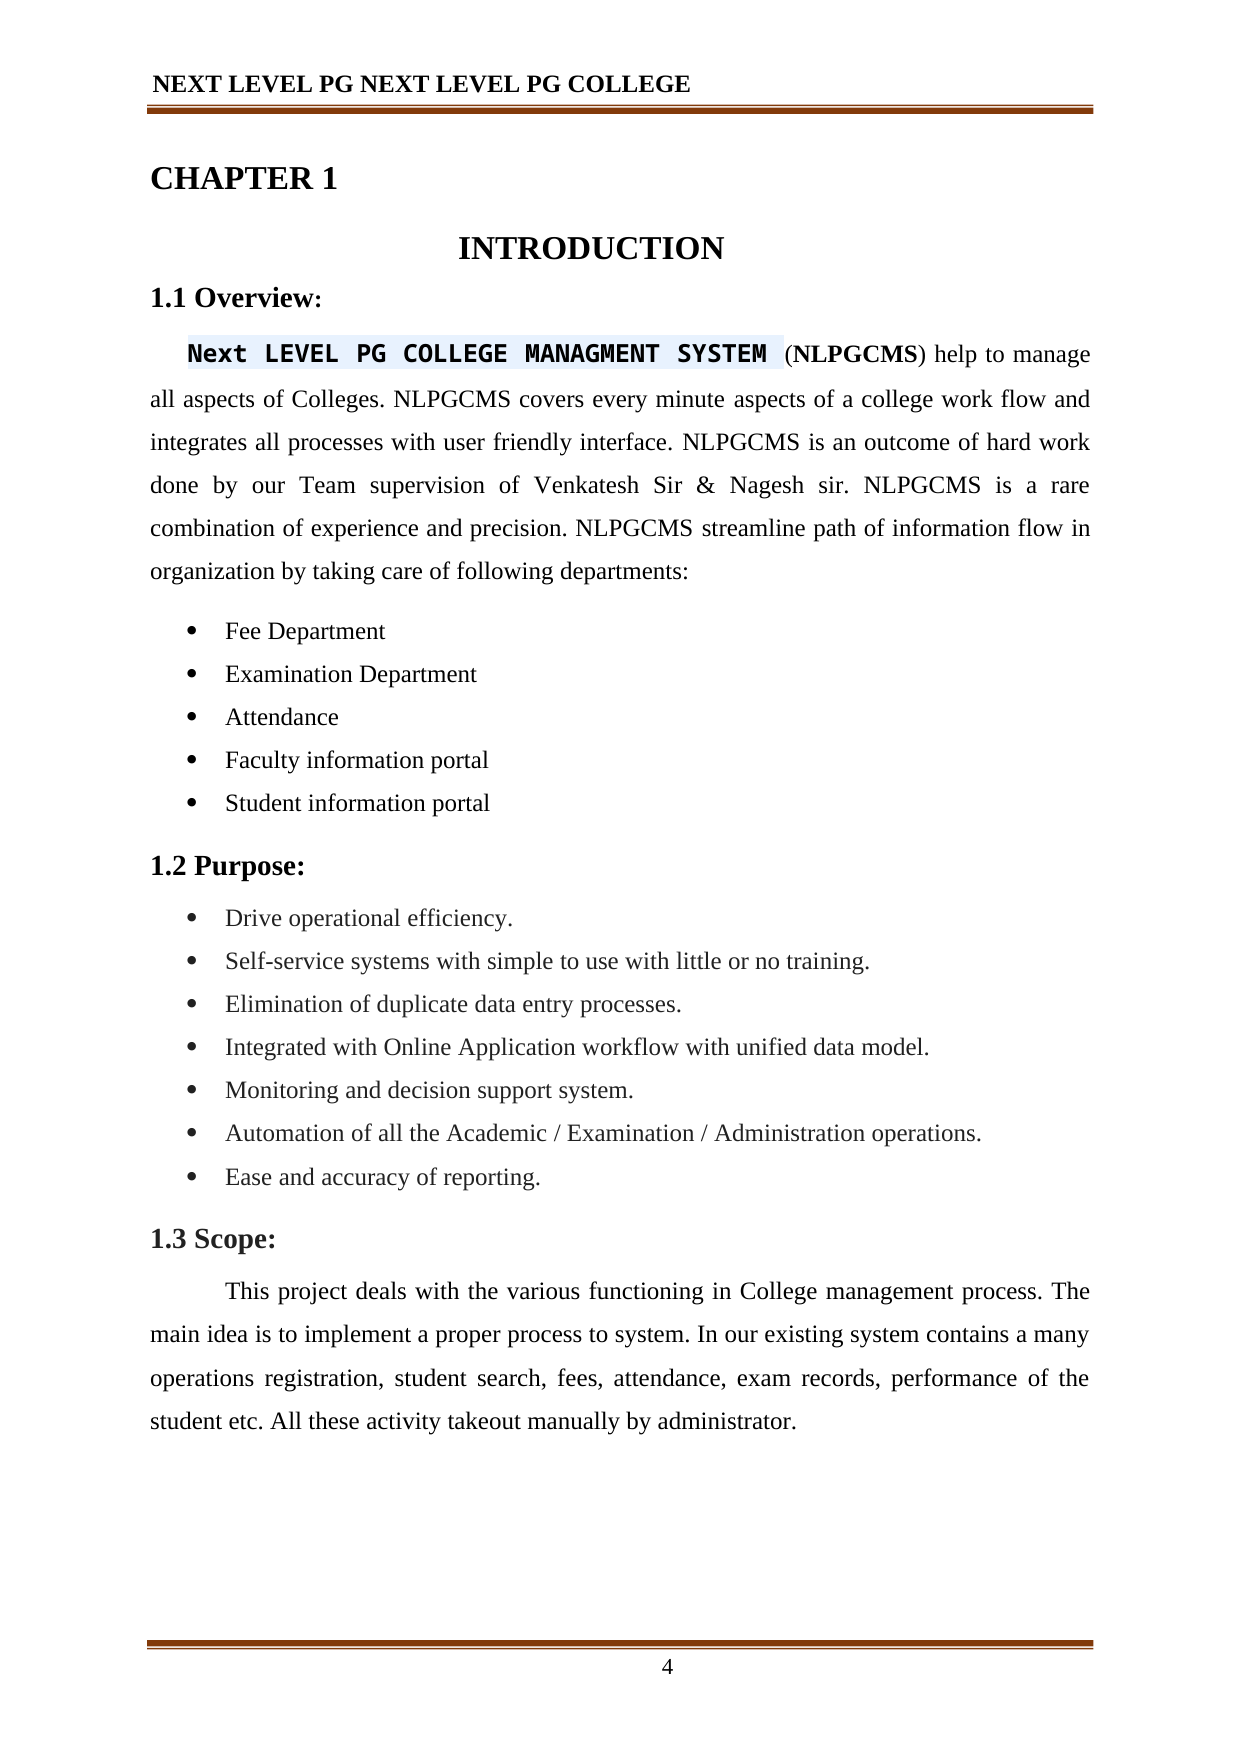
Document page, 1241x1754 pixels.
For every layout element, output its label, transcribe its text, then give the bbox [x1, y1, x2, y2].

list Attendance [187, 702, 1173, 731]
list Automation of all the Academic / Examination / Administration operations. [187, 1118, 1173, 1147]
list Faculty information portal [187, 745, 1173, 774]
subtitle INTRODUCTION [458, 228, 1173, 266]
text This project deals with the various functioning in College management process. The main idea is to implement a proper process to system. In our existing system contains a many operations registration, student search, fees, attendance, exam records, performance of the student etc. All these activity takeout manually by administrator. [150, 1276, 1091, 1434]
subtitle CHAPTER 1 [150, 158, 342, 197]
list Drive operational efficiency. [187, 903, 1173, 932]
list Fee Department [187, 616, 1173, 645]
text Next LEVEL PG COLLEGE MANAGMENT SYSTEM (NLPGCMS) help to manage all aspects of Colleges. NLPGCMS covers every minute aspects of a college work flow and integrates all processes with user friendly interface. NLPGCMS is an outcome of hard work done by our Team supervision of Venkatesh Sir & Nagesh sir. NLPGCMS is a rare combination of experience and precision. NLPGCMS streamline path of information flow in organization by taking care of following departments: [150, 335, 1091, 585]
list Scope: [150, 1221, 1173, 1255]
list Elimination of duplicate data entry processes. [187, 989, 1173, 1018]
list Overview: [150, 280, 342, 314]
list Examination Department [187, 659, 1173, 688]
list Self-service systems with simple to use with little or no training. [187, 946, 1173, 975]
list Student information portal [187, 788, 1173, 817]
list Monitoring and decision support system. [187, 1075, 1173, 1104]
subtitle Purpose: [150, 848, 1173, 882]
list Integrated with Online Application workflow with unified data model. [187, 1032, 1173, 1061]
list Ease and accuracy of reporting. [187, 1162, 1173, 1190]
